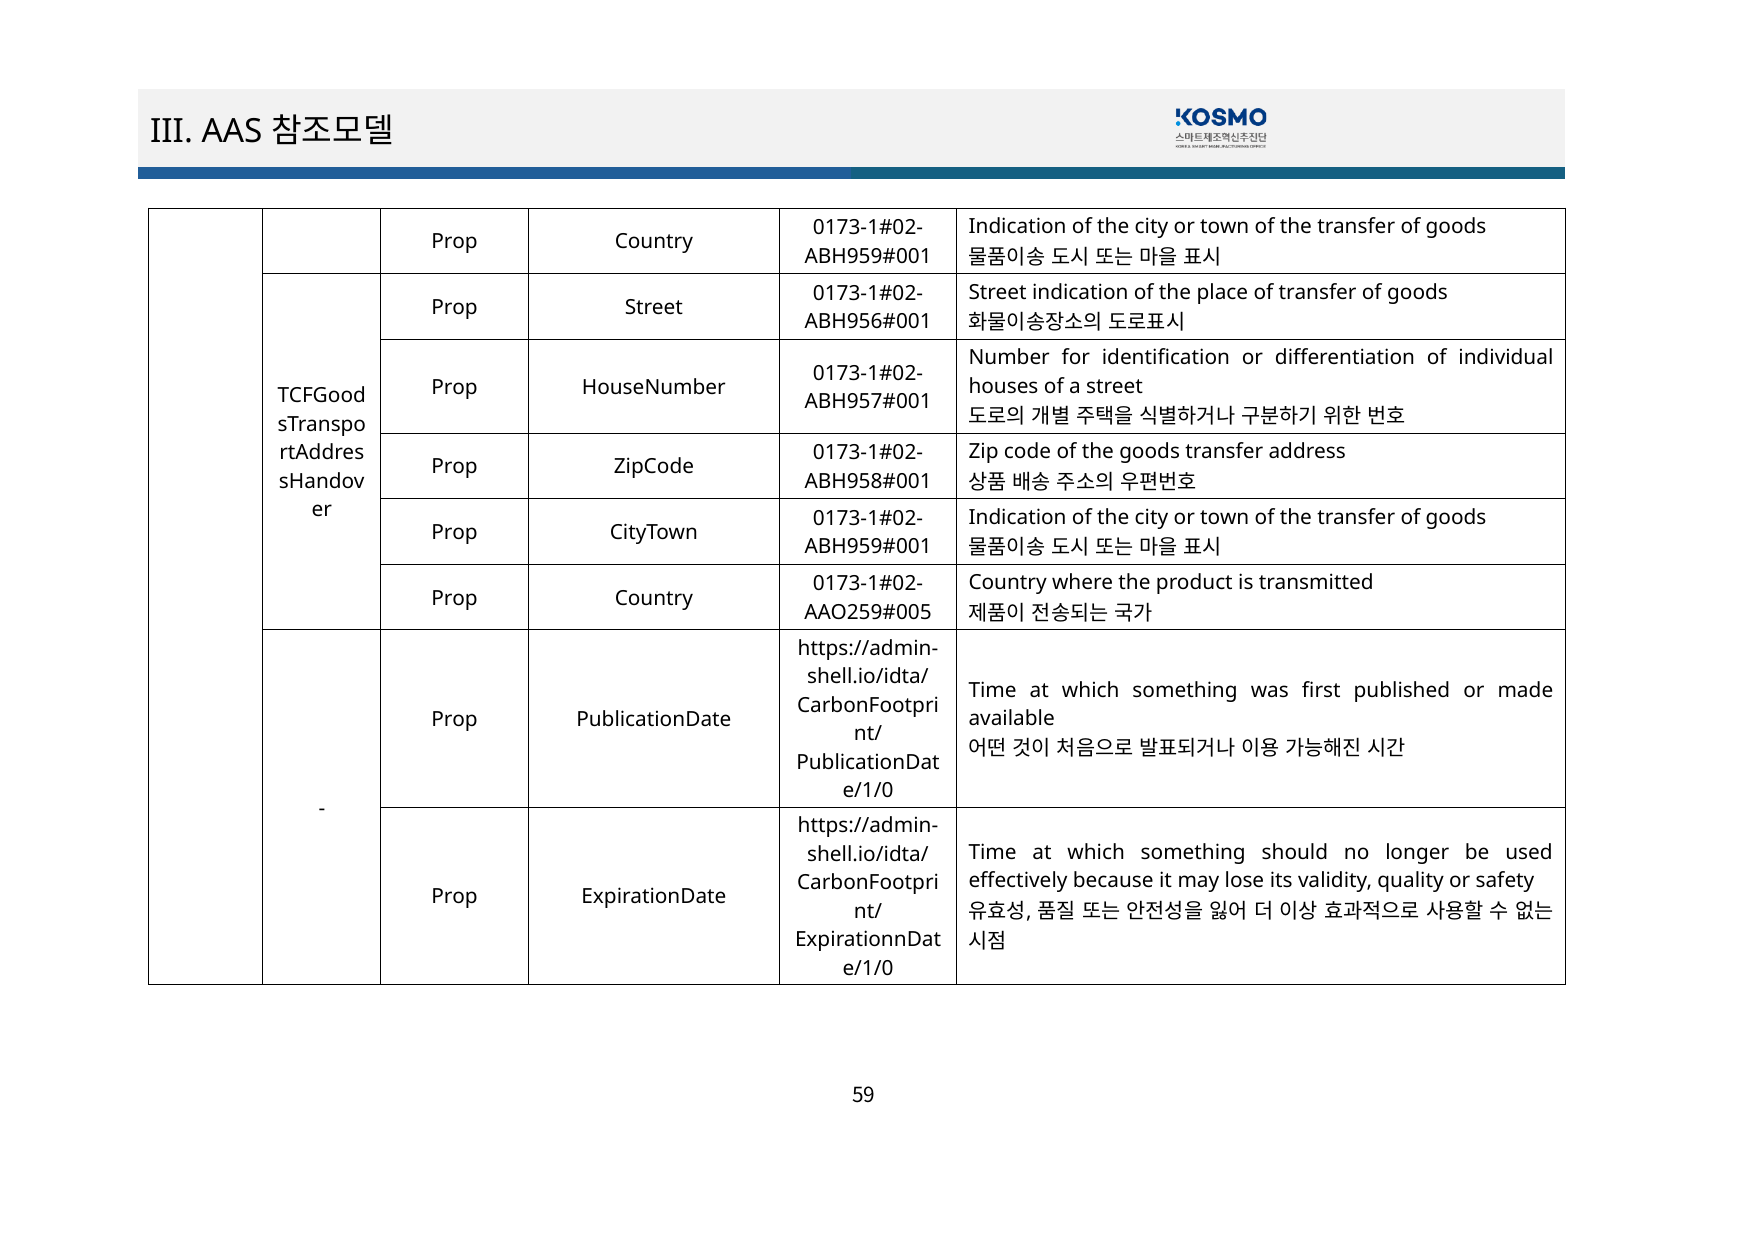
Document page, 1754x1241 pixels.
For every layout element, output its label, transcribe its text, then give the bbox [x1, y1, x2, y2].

table_cell Country [529, 209, 779, 273]
table_cell https://admin-shell.io/idta/CarbonFootprint/ExpirationnDate/1/0 [780, 808, 956, 984]
table_cell PublicationDate [529, 630, 779, 807]
table_cell Street [529, 274, 779, 338]
table_cell Time at which something should no longer be used effectively because it may lose its validity, quality or safety 유효성, 품질 또는 안전성을 잃어 더 이상 효과적으로 사용할 수 없는 시점 [957, 808, 1565, 984]
table_cell Prop [381, 274, 528, 338]
table_cell Prop [381, 499, 528, 563]
table_cell Prop [381, 209, 528, 273]
table_cell https://admin-shell.io/idta/CarbonFootprint/PublicationDate/1/0 [780, 630, 956, 807]
table_cell Indication of the city or town of the transfer of goods 물품이송 도시 또는 마을 표시 [957, 209, 1565, 273]
table_cell - [263, 630, 380, 984]
table_cell Country [529, 565, 779, 629]
table_cell HouseNumber [529, 340, 779, 432]
table_cell ZipCode [529, 434, 779, 498]
table_cell Zip code of the goods transfer address 상품 배송 주소의 우편번호 [957, 434, 1565, 498]
table_cell Prop [381, 808, 528, 984]
table_cell CityTown [529, 499, 779, 563]
table_cell Prop [381, 434, 528, 498]
table_cell Prop [381, 340, 528, 432]
table_cell Indication of the city or town of the transfer of goods 물품이송 도시 또는 마을 표시 [957, 499, 1565, 563]
table_cell Time at which something was first published or made available 어떤 것이 처음으로 발표되거나 이용 가능해진 시간 [957, 630, 1565, 807]
picture [1175, 108, 1267, 148]
table_cell Number for identification or differentiation of individual houses of a street 도로의 개별 주택을 식별하거나 구분하기 위한 번호 [957, 340, 1565, 432]
table_cell Prop [381, 630, 528, 807]
table_cell 0173-1#02-ABH959#001 [780, 499, 956, 563]
table_cell 0173-1#02-ABH956#001 [780, 274, 956, 338]
table_cell Prop [381, 565, 528, 629]
table_cell 0173-1#02-ABH958#001 [780, 434, 956, 498]
table_cell 0173-1#02-AAO259#005 [780, 565, 956, 629]
table_cell 0173-1#02-ABH957#001 [780, 340, 956, 432]
table_cell 0173-1#02-ABH959#001 [780, 209, 956, 273]
table_cell Street indication of the place of transfer of goods 화물이송장소의 도로표시 [957, 274, 1565, 338]
table_cell Country where the product is transmitted 제품이 전송되는 국가 [957, 565, 1565, 629]
table_cell TCFGoodsTransportAddressHandover [263, 274, 380, 629]
table_cell ExpirationDate [529, 808, 779, 984]
